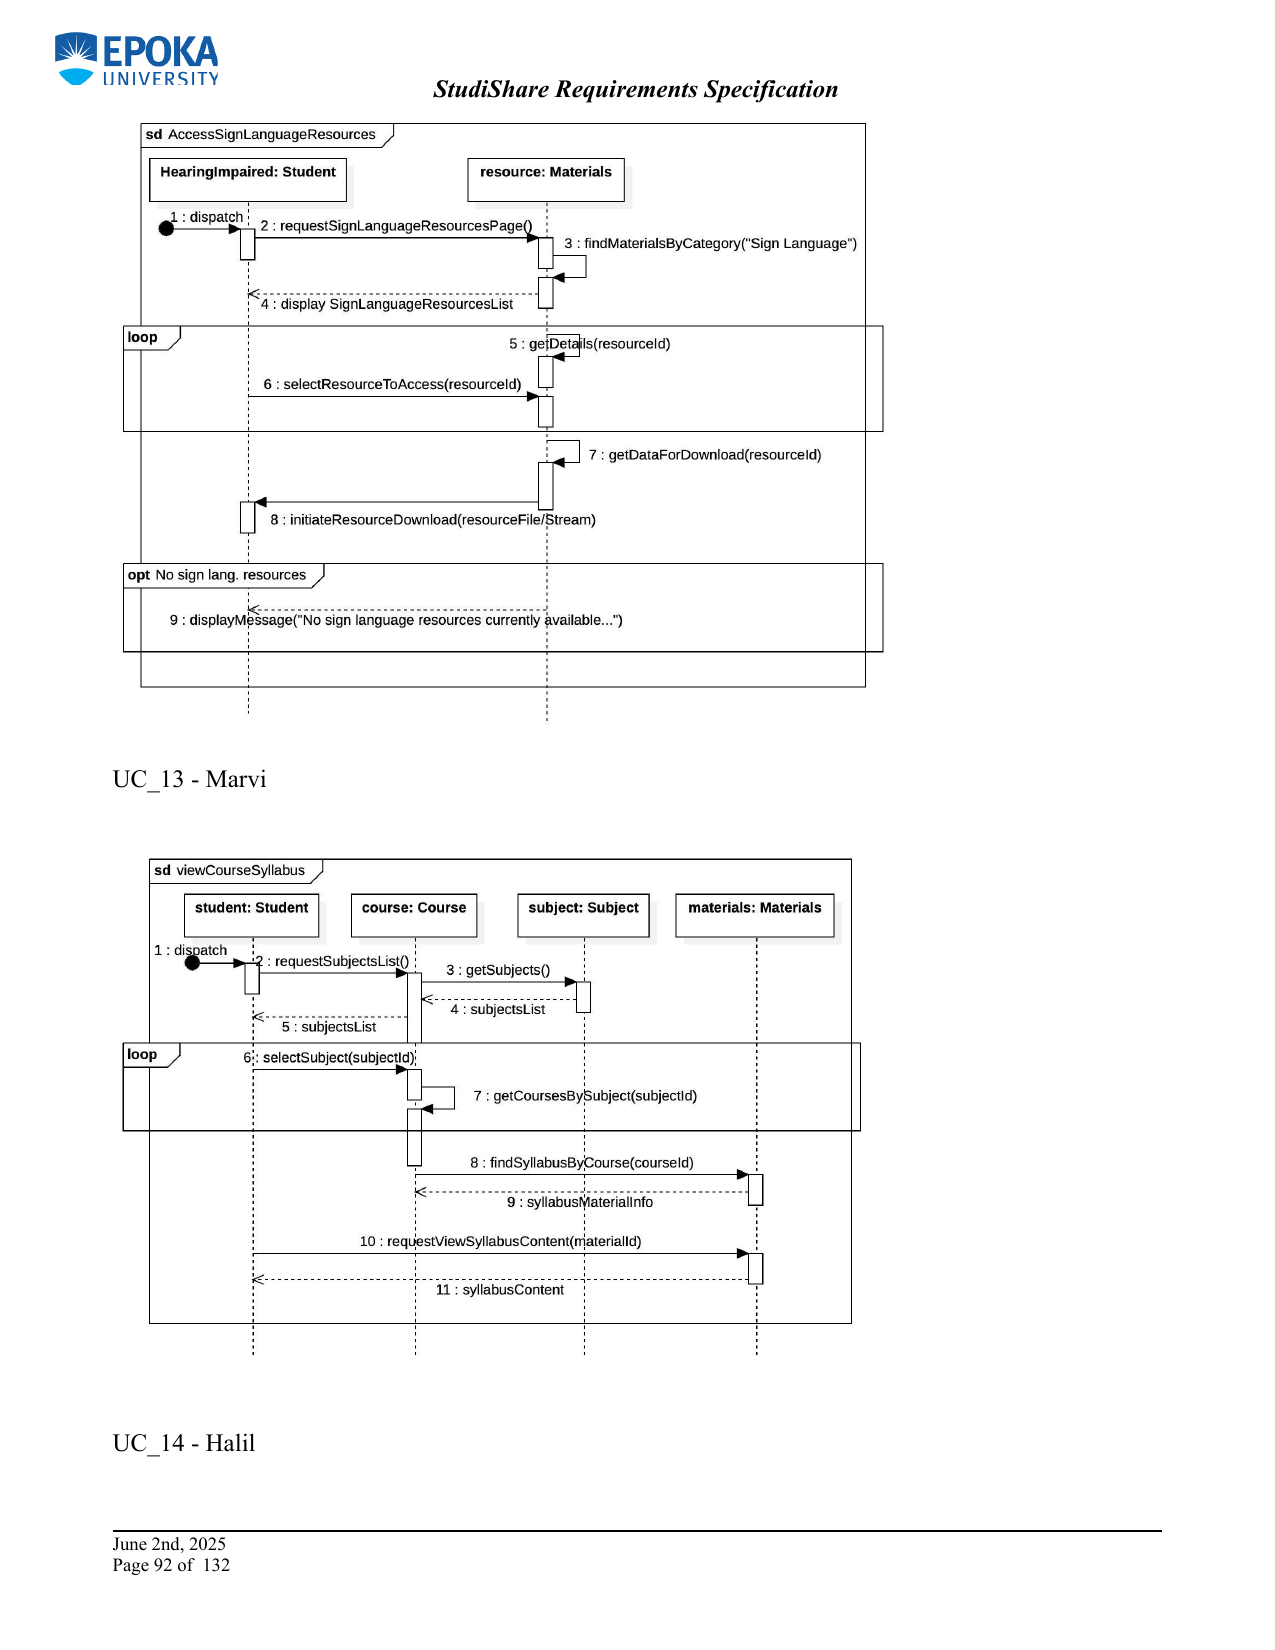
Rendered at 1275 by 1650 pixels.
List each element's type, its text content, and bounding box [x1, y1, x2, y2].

picture [55, 32, 218, 85]
text UC_14 - Halil [112, 1429, 1162, 1457]
text UC_13 - Marvi [112, 765, 1162, 793]
picture [112, 848, 904, 1402]
picture [112, 112, 927, 766]
